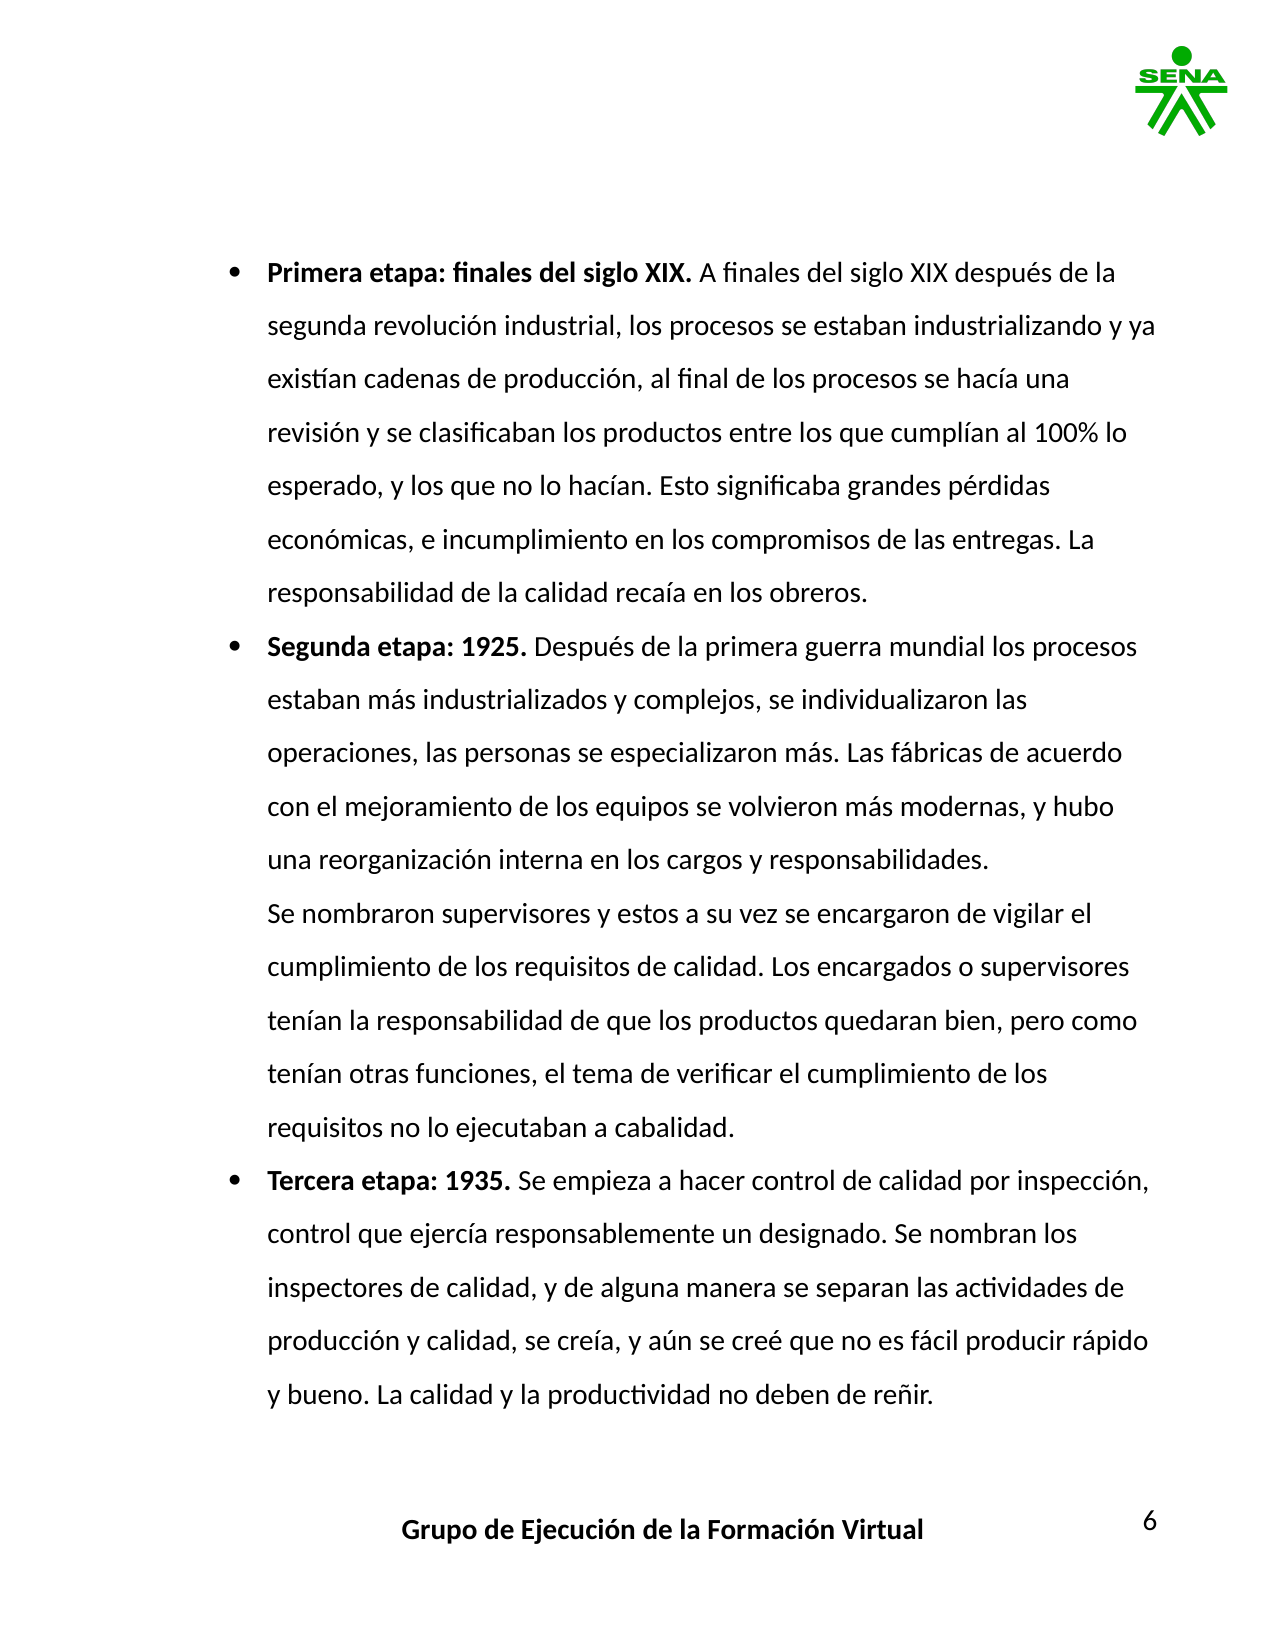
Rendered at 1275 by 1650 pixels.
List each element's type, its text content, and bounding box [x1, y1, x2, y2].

list Primera etapa: finales del siglo XIX. A finales del siglo XIX después de la segunda revolución industrial, los procesos se estaban industrializando y ya existían cadenas de producción, al final de los procesos se hacía una revisión y se clasificaban los productos entre los que cumplían al 100% lo esperado, y los que no lo hacían. Esto significaba grandes pérdidas económicas, e incumplimiento en los compromisos de las entregas. La responsabilidad de la calidad recaía en los obreros. [229, 254, 1157, 610]
list Tercera etapa: 1935. Se empieza a hacer control de calidad por inspección, control que ejercía responsablemente un designado. Se nombran los inspectores de calidad, y de alguna manera se separan las actividades de producción y calidad, se creía, y aún se creé que no es fácil producir rápido y bueno. La calidad y la productividad no deben de reñir. [229, 1162, 1157, 1411]
picture [1135, 46, 1228, 136]
list Segunda etapa: 1925. Después de la primera guerra mundial los procesos estaban más industrializados y complejos, se individualizaron las operaciones, las personas se especializaron más. Las fábricas de acuerdo con el mejoramiento de los equipos se volvieron más modernas, y hubo una reorganización interna en los cargos y responsabilidades. Se nombraron supervisores y estos a su vez se encargaron de vigilar el cumplimiento de los requisitos de calidad. Los encargados o supervisores tenían la responsabilidad de que los productos quedaran bien, pero como tenían otras funciones, el tema de verificar el cumplimiento de los requisitos no lo ejecutaban a cabalidad. [229, 628, 1157, 1144]
